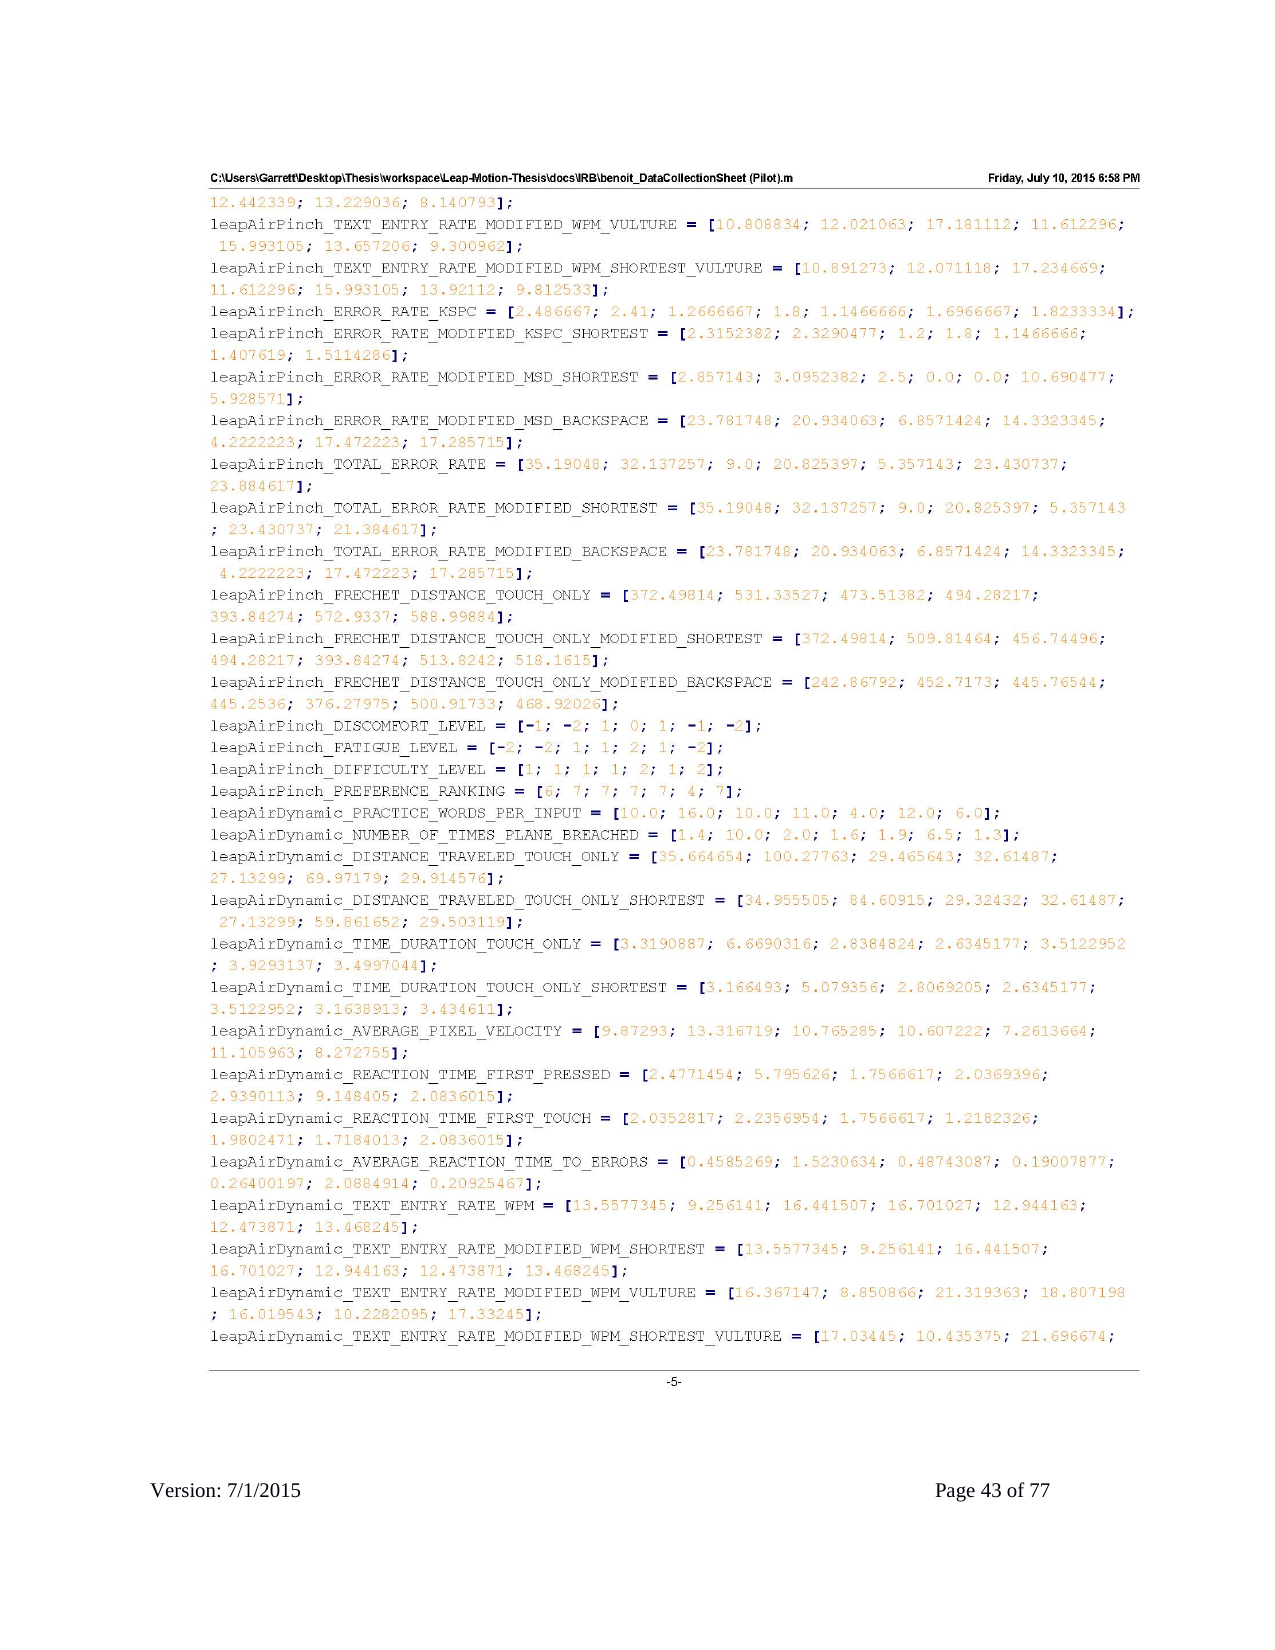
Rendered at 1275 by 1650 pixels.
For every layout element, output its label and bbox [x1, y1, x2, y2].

picture [187, 150, 1161, 1411]
